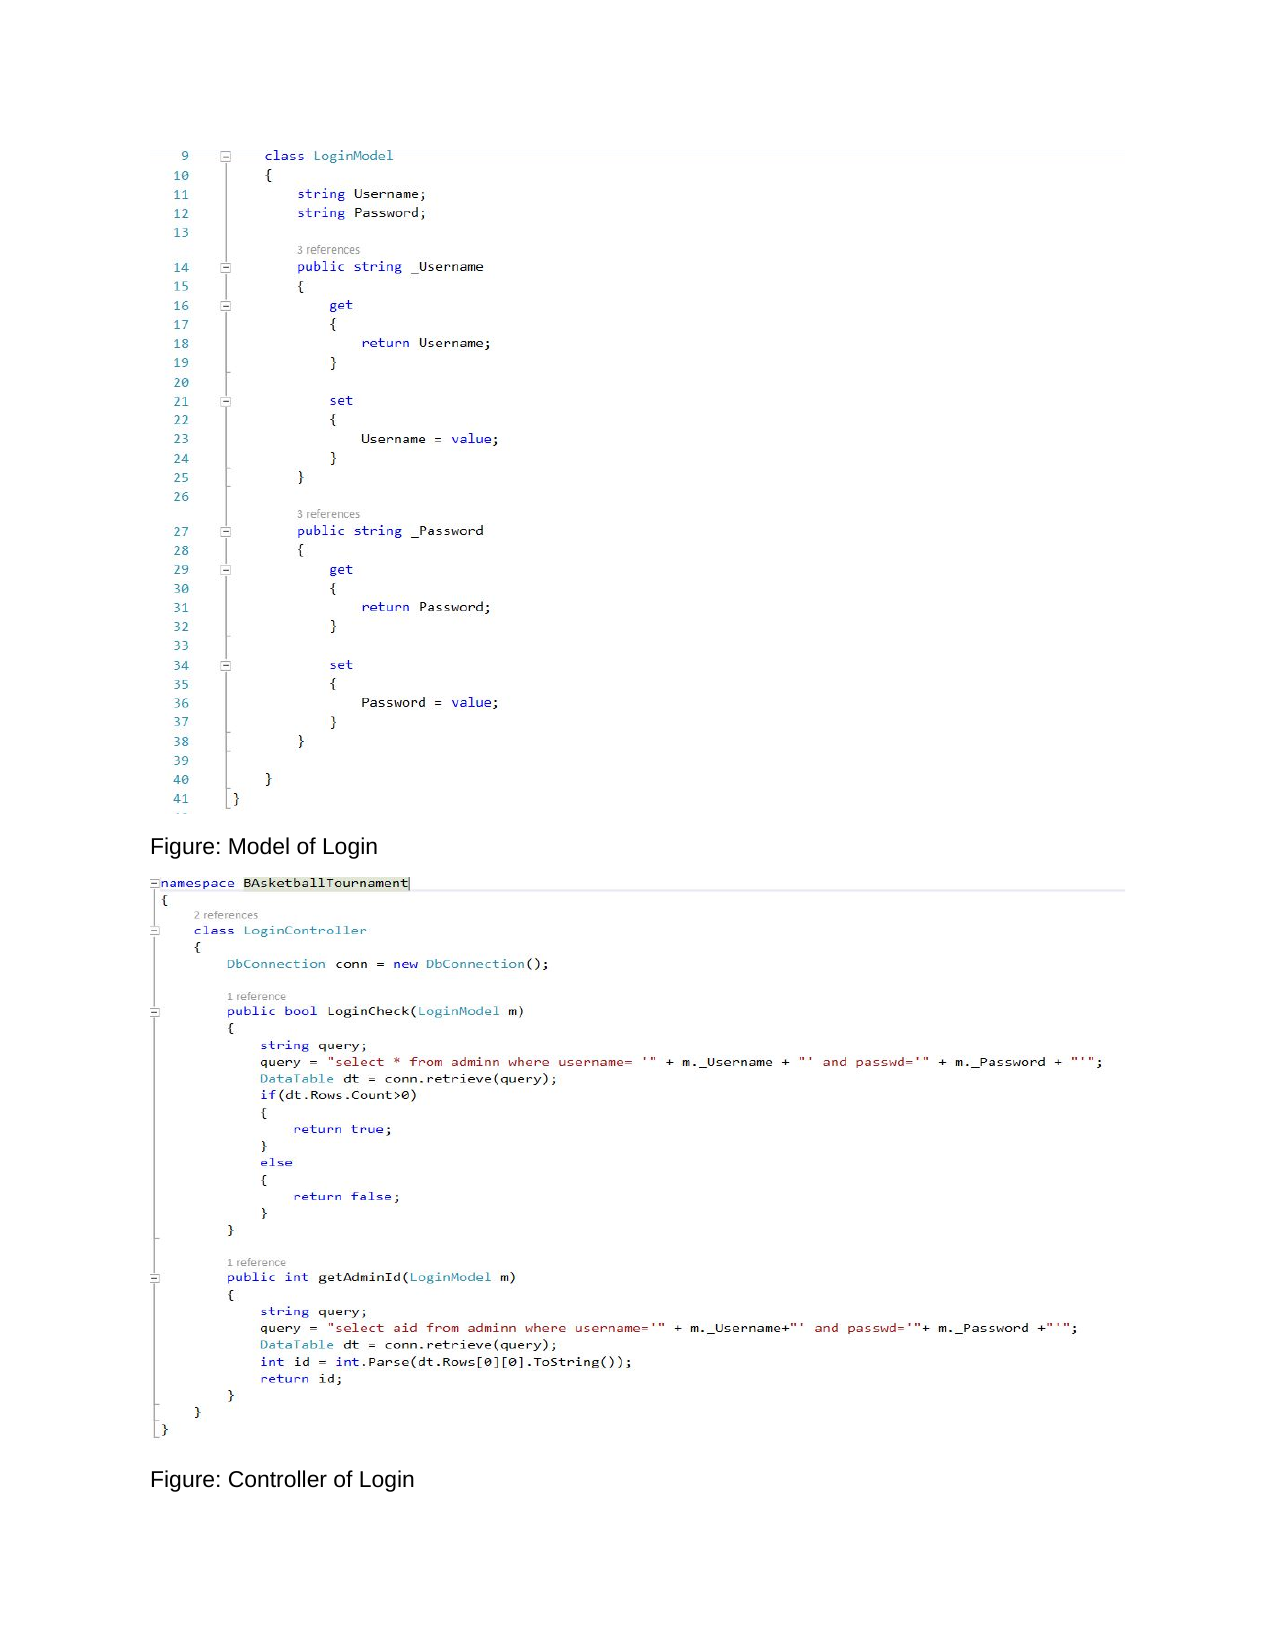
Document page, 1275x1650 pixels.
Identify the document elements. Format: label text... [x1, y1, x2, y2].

picture [150, 150, 1125, 814]
text Figure: Controller of Login [150, 1466, 1125, 1492]
text Figure: Model of Login [150, 833, 1125, 859]
picture [150, 877, 1125, 1447]
